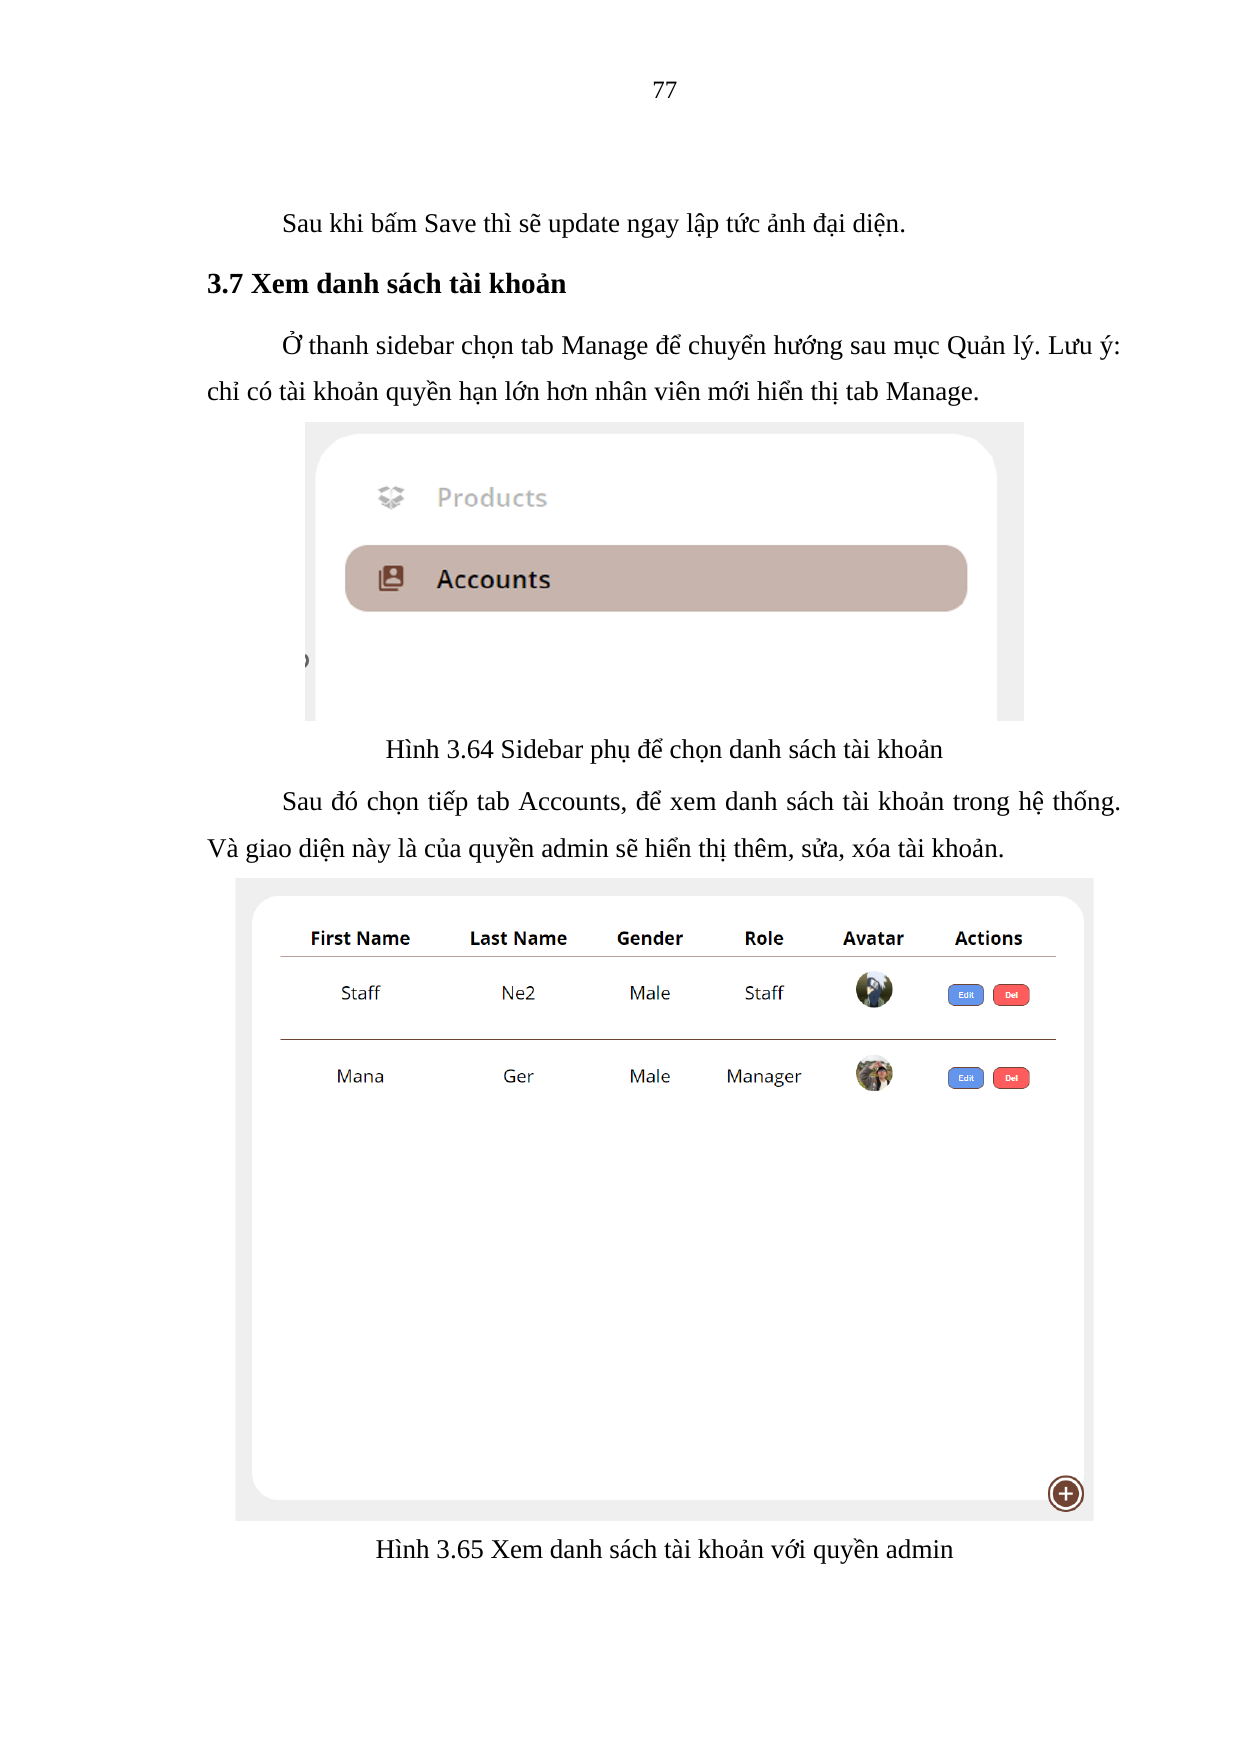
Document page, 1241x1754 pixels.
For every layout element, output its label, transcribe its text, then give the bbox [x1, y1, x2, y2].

subtitle Xem danh sách tài khoản [207, 266, 1122, 299]
text Sau đó chọn tiếp tab Accounts, để xem danh sách tài khoản trong hệ thống. Và giao diện này là của quyền admin sẽ hiển thị thêm, sửa, xóa tài khoản. [207, 785, 1122, 863]
text Ở thanh sidebar chọn tab Manage để chuyển hướng sau mục Quản lý. Lưu ý: chỉ có tài khoản quyền hạn lớn hơn nhân viên mới hiển thị tab Manage. [207, 329, 1122, 407]
text Sau khi bấm Save thì sẽ update ngay lập tức ảnh đại diện. [207, 207, 1122, 238]
picture [235, 878, 1094, 1521]
picture [305, 422, 1024, 721]
